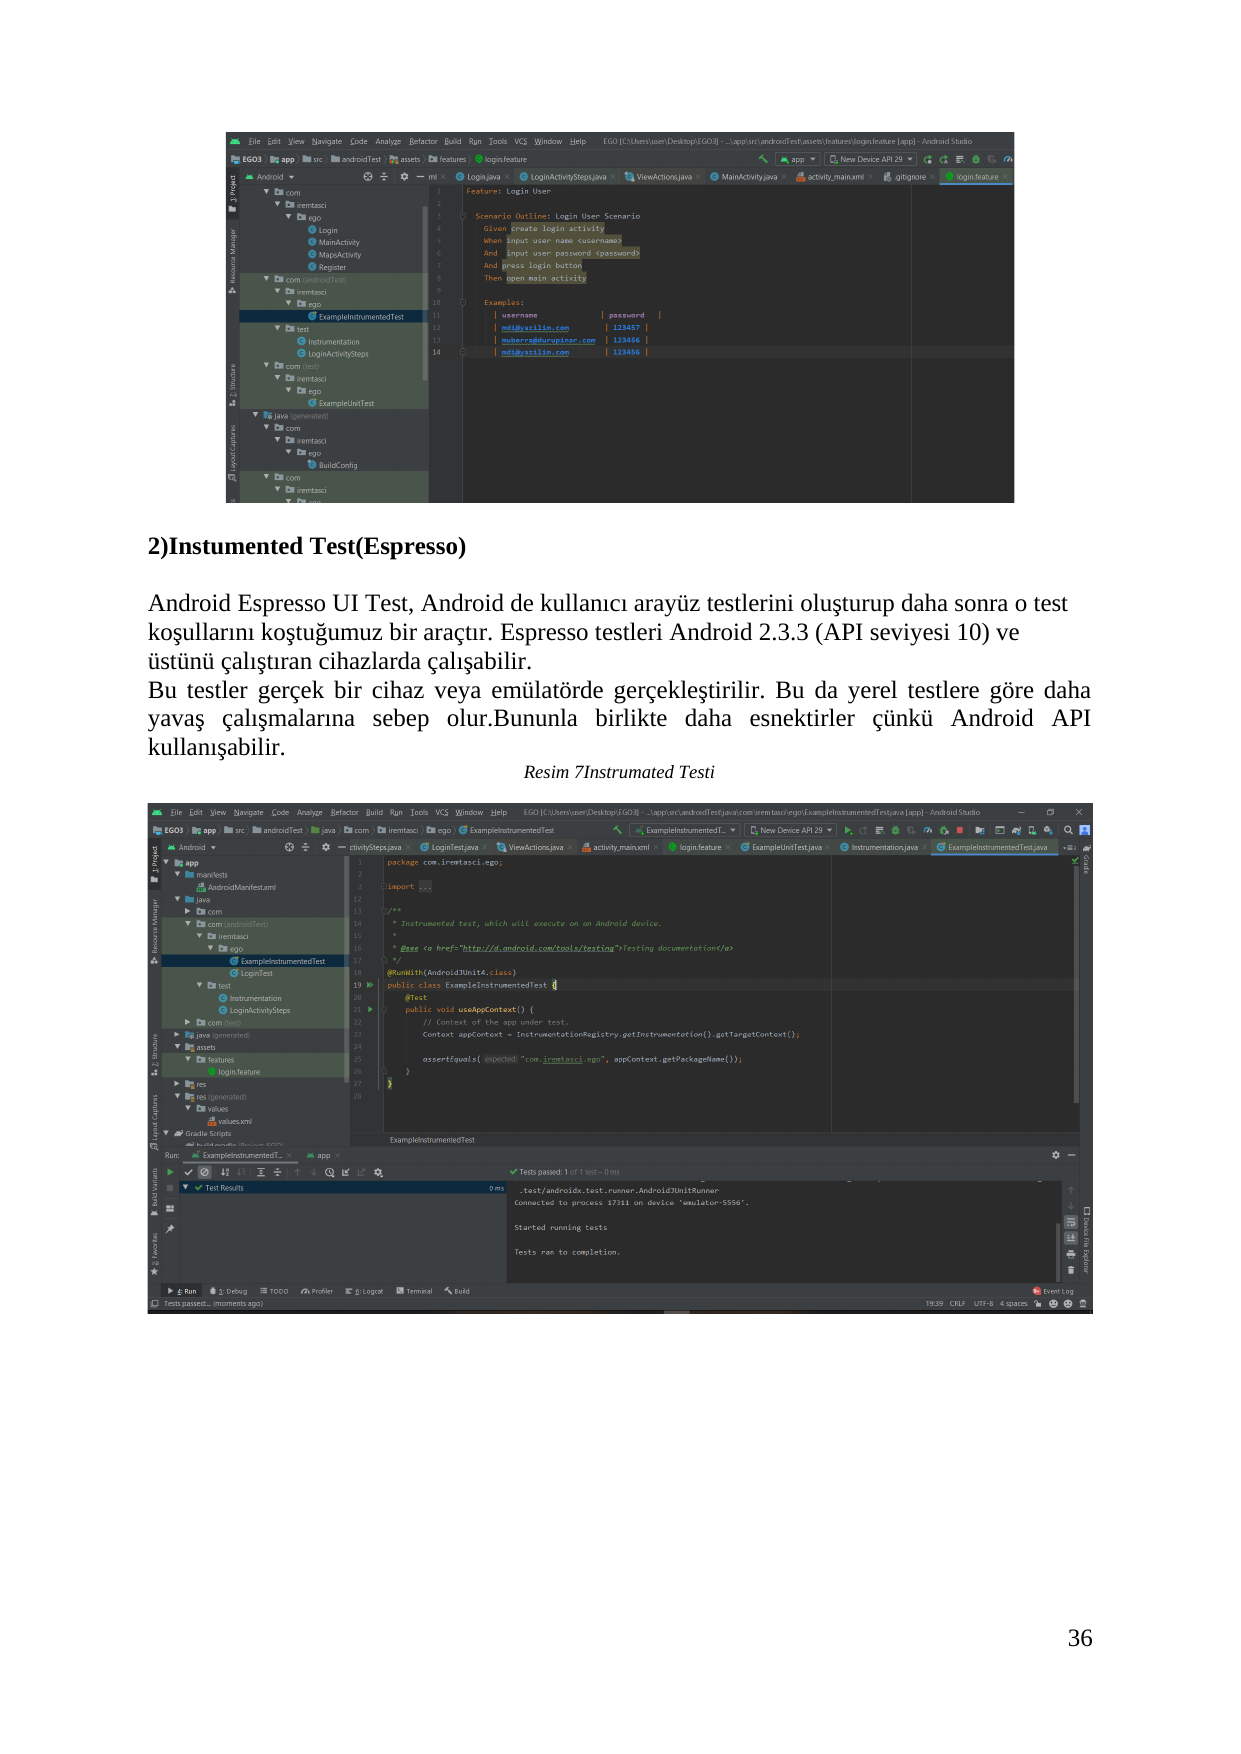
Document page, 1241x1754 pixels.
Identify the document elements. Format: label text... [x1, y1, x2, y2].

picture [147, 803, 1093, 1314]
text Android Espresso UI Test, Android de kullanıcı arayüz testlerini oluşturup daha sonra o test koşullarını koştuğumuz bir araçtır. Espresso testleri Android 2.3.3 (API seviyesi 10) ve üstünü çalıştıran cihazlarda çalışabilir. [148, 588, 1092, 675]
picture [225, 132, 1015, 503]
text Resim 7Instrumated Testi [148, 761, 1092, 783]
text Bu testler gerçek bir cihaz veya emülatörde gerçekleştirilir. Bu da yerel testlere göre daha yavaş çalışmalarına sebep olur.Bununla birlikte daha esnektirler çünkü Android API kullanışabilir. [148, 675, 1092, 761]
text 2)Instumented Test(Espresso) [148, 531, 1092, 560]
